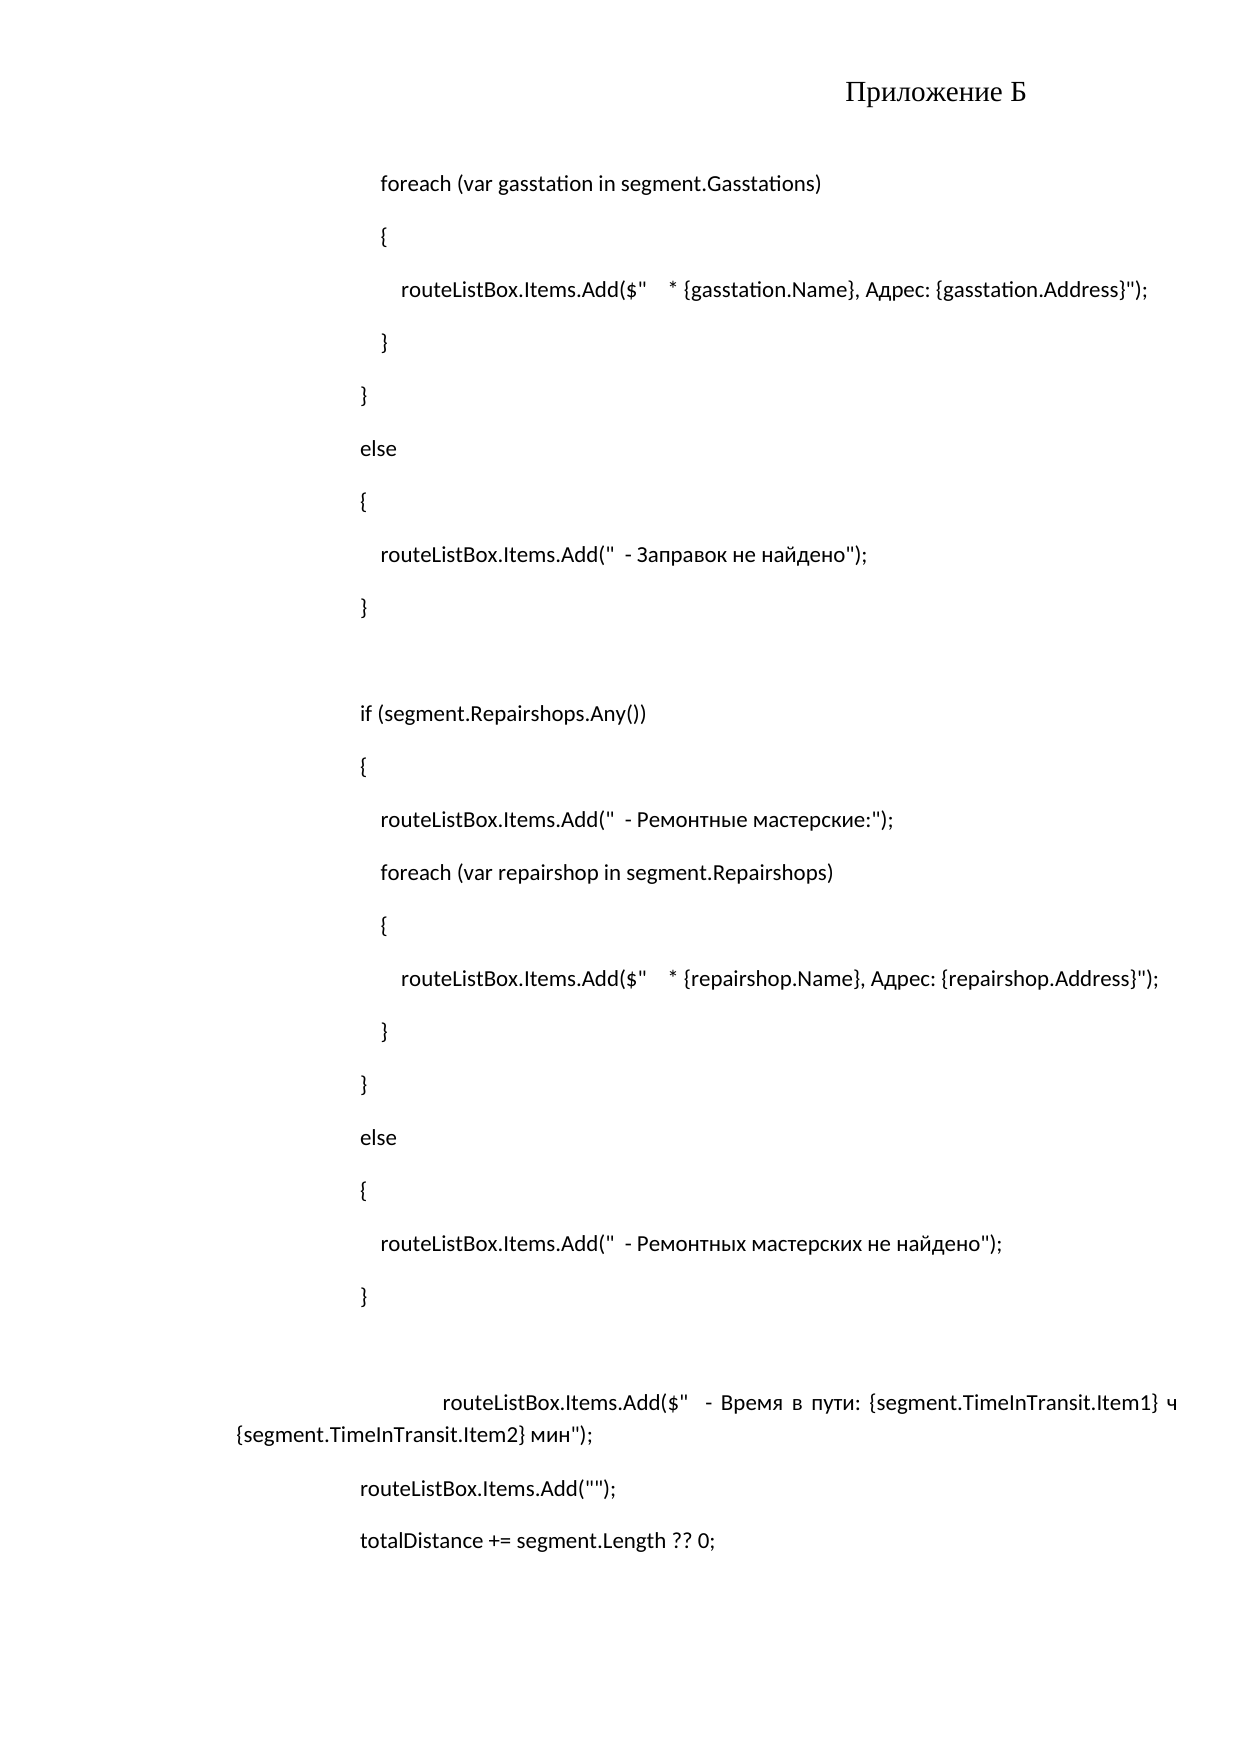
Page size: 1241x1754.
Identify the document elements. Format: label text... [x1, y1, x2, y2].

text routeListBox.Items.Add($" * {repairshop.Name}, Адрес: {repairshop.Address}"); [236, 964, 1181, 992]
text routeListBox.Items.Add(" - Ремонтных мастерских не найдено"); [236, 1229, 1181, 1257]
text } [236, 328, 1181, 356]
text } [236, 1017, 1181, 1045]
text { [236, 752, 1181, 780]
text routeListBox.Items.Add($" - Время в пути: {segment.TimeInTransit.Item1} ч {segment.TimeInTransit.Item2} мин"); [236, 1388, 1181, 1449]
text foreach (var repairshop in segment.Repairshops) [236, 858, 1181, 886]
text totalDistance += segment.Length ?? 0; [236, 1527, 1181, 1555]
text { [236, 222, 1181, 250]
text routeListBox.Items.Add($" * {gasstation.Name}, Адрес: {gasstation.Address}"); [236, 275, 1181, 303]
text routeListBox.Items.Add(" - Заправок не найдено"); [236, 540, 1181, 568]
text if (segment.Repairshops.Any()) [236, 699, 1181, 727]
text else [236, 434, 1181, 462]
text foreach (var gasstation in segment.Gasstations) [236, 169, 1181, 197]
text { [236, 487, 1181, 515]
text } [236, 381, 1181, 409]
text { [236, 1176, 1181, 1204]
text else [236, 1123, 1181, 1151]
text } [236, 1070, 1181, 1098]
text { [236, 911, 1181, 939]
text } [236, 1282, 1181, 1310]
text } [236, 593, 1181, 621]
text routeListBox.Items.Add(" - Ремонтные мастерские:"); [236, 805, 1181, 833]
text routeListBox.Items.Add(""); [236, 1474, 1181, 1502]
